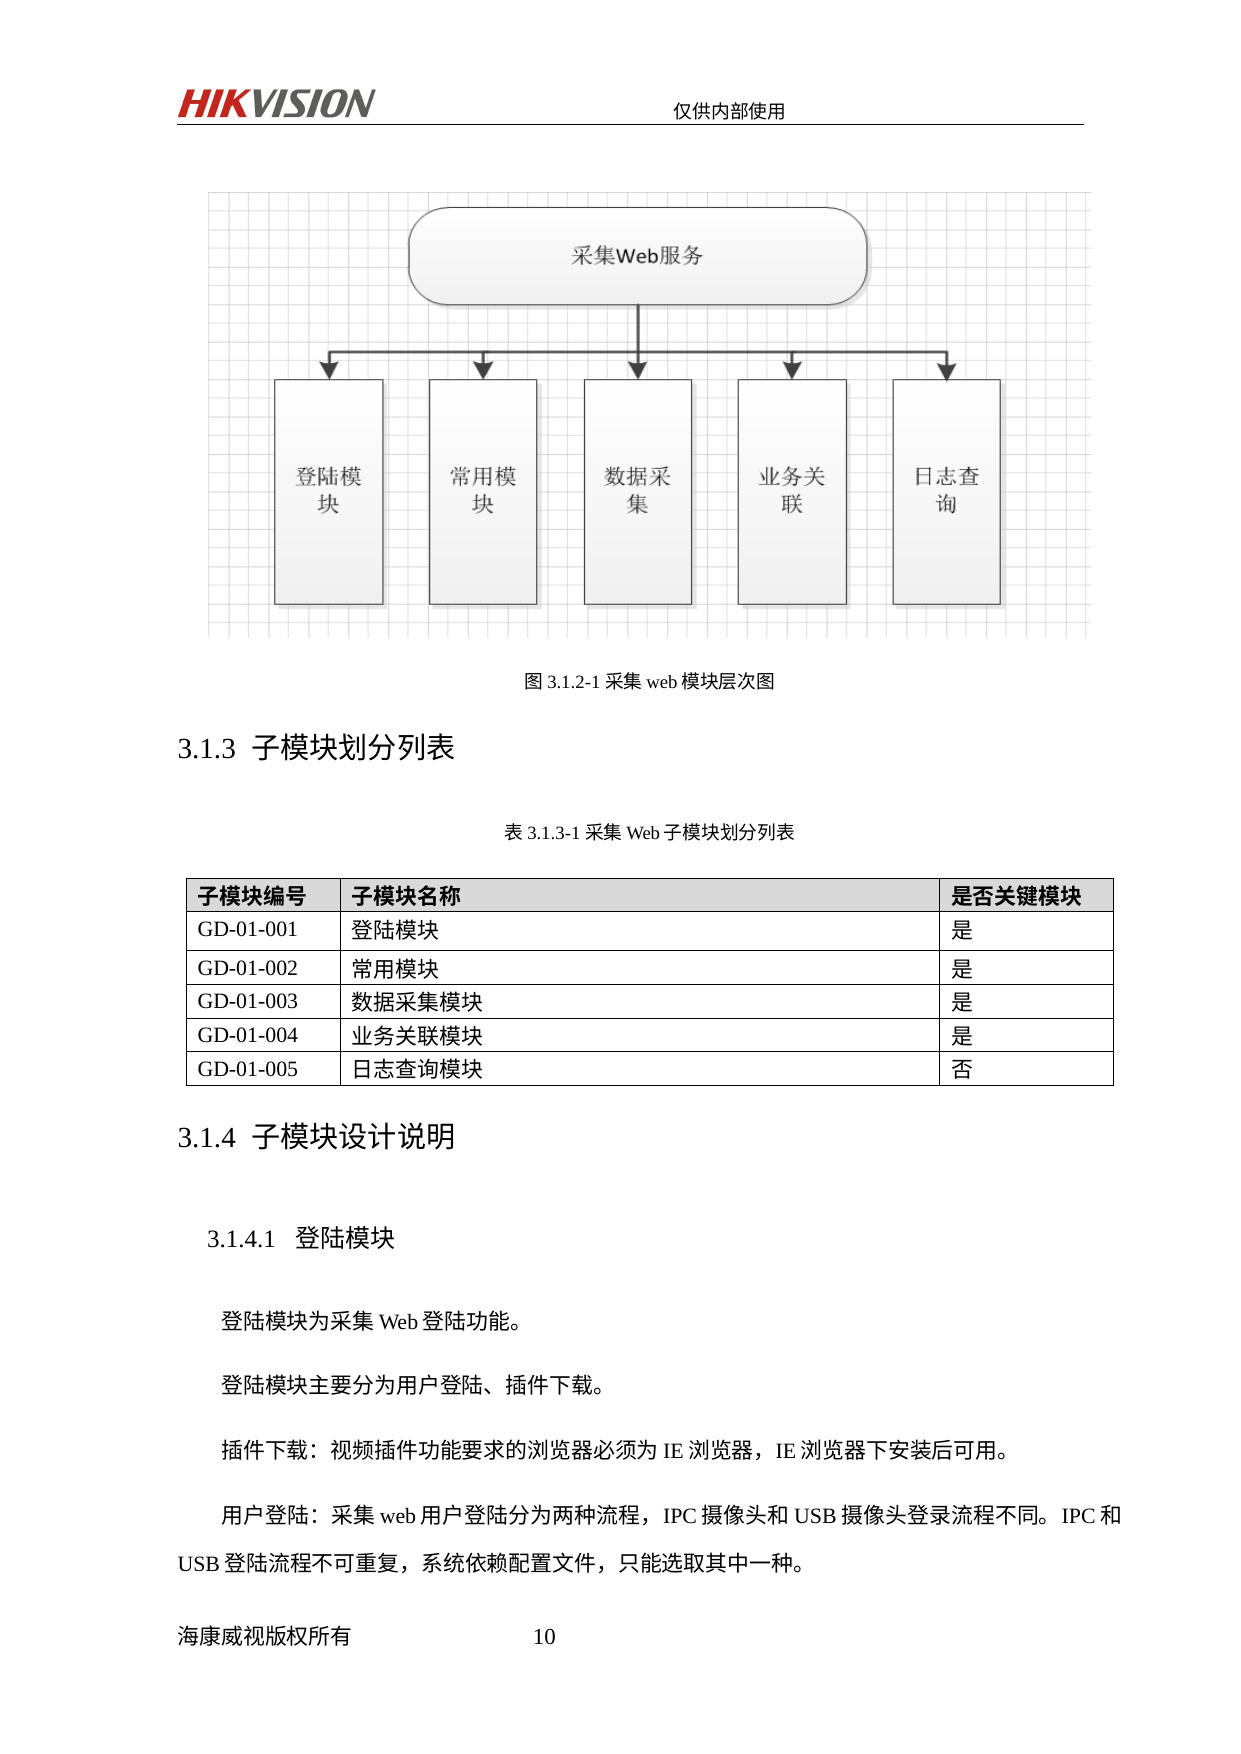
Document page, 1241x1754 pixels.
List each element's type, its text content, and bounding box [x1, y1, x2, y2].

table_header 子模块编号 [187, 879, 340, 911]
table_header 是否关键模块 [940, 879, 1113, 911]
table_cell 数据采集模块 [341, 985, 939, 1017]
subtitle 子模块划分列表 [177, 713, 1122, 778]
table_cell 是 [940, 912, 1113, 950]
table_cell 是 [940, 1019, 1113, 1051]
table_cell 日志查询模块 [341, 1052, 939, 1084]
text 表3.1.3-1 采集Web子模块划分列表 [177, 815, 1122, 848]
text 用户登陆：采集web用户登陆分为两种流程，IPC摄像头和USB摄像头登录流程不同。IPC和USB登陆流程不可重复，系统依赖配置文件，只能选取其中一种。 [177, 1497, 1122, 1578]
picture [177, 88, 379, 119]
table_cell 常用模块 [341, 951, 939, 984]
table_cell GD-01-003 [187, 985, 340, 1017]
picture [207, 192, 1092, 638]
table_cell 业务关联模块 [341, 1019, 939, 1051]
table_cell 是 [940, 951, 1113, 984]
table_cell 是 [940, 985, 1113, 1017]
subtitle 子模块设计说明 [177, 1102, 1122, 1167]
text 登陆模块 [207, 1204, 1122, 1269]
table_cell GD-01-002 [187, 951, 340, 984]
table_cell GD-01-004 [187, 1019, 340, 1051]
table_header 子模块名称 [341, 879, 939, 911]
text 图3.1.2-1 采集web模块层次图 [177, 664, 1122, 697]
text 插件下载：视频插件功能要求的浏览器必须为IE浏览器，IE浏览器下安装后可用。 [177, 1433, 1122, 1465]
table_cell 否 [940, 1052, 1113, 1084]
text 登陆模块为采集Web登陆功能。 [177, 1303, 1122, 1336]
table_cell GD-01-005 [187, 1052, 340, 1084]
text 登陆模块主要分为用户登陆、插件下载。 [177, 1368, 1122, 1401]
table_cell 登陆模块 [341, 912, 939, 950]
table_cell GD-01-001 [187, 912, 340, 950]
